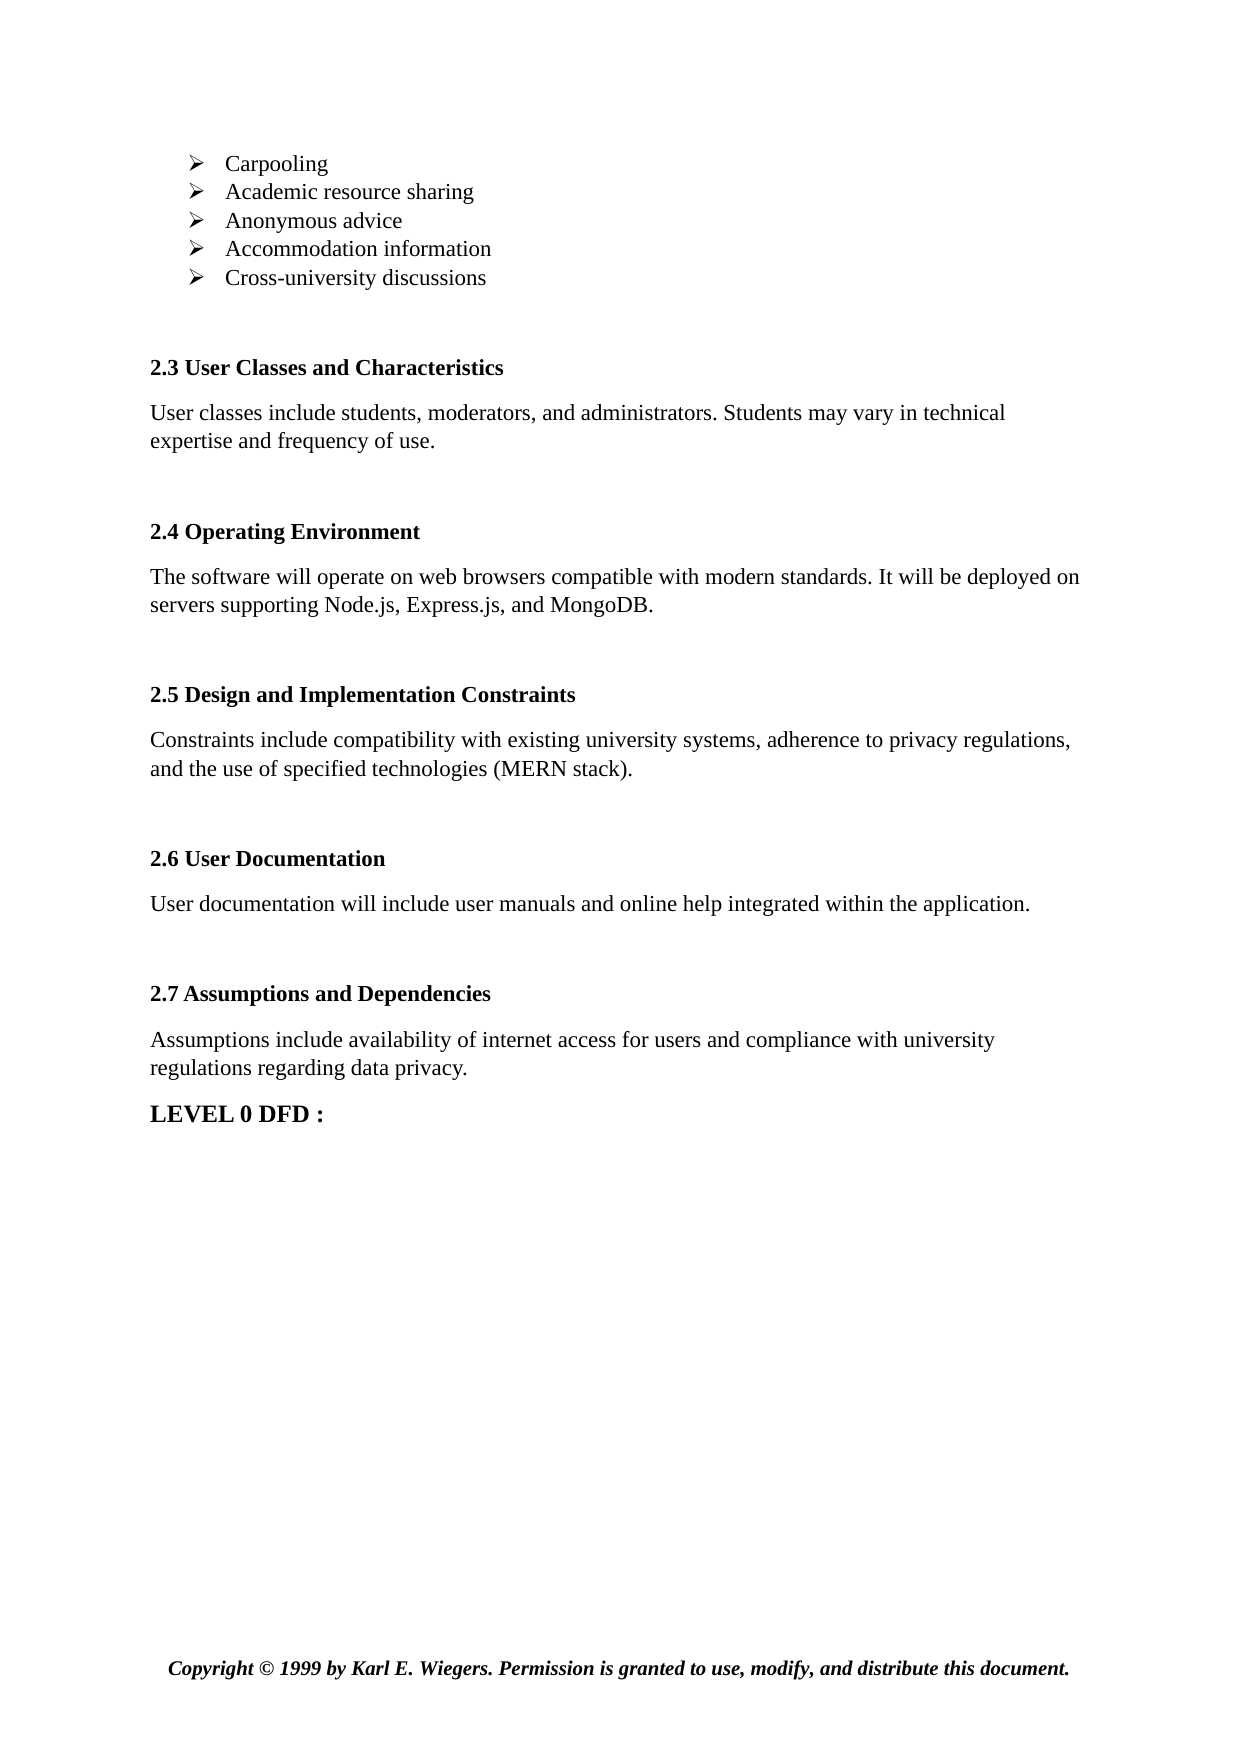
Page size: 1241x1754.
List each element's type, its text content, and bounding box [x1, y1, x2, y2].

text Constraints include compatibility with existing university systems, adherence to privacy regulations, and the use of specified technologies (MERN stack). [150, 727, 1090, 781]
text User classes include students, moderators, and administrators. Students may vary in technical expertise and frequency of use. [150, 399, 1090, 454]
text Assumptions include availability of internet access for users and compliance with university regulations regarding data privacy. [150, 1026, 1090, 1080]
list Cross-university discussions [187, 264, 1090, 290]
text User documentation will include user manuals and online help integrated within the application. [150, 890, 1090, 917]
text The software will operate on web browsers compatible with modern standards. It will be deployed on servers supporting Node.js, Express.js, and MongoDB. [150, 563, 1090, 618]
text 2.5 Design and Implementation Constraints [150, 681, 1090, 708]
list Carpooling [187, 150, 1090, 176]
text 2.4 Operating Environment [150, 518, 1090, 544]
text 2.7 Assumptions and Dependencies [150, 981, 1090, 1007]
text 2.3 User Classes and Characteristics [150, 354, 1090, 380]
list Anonymous advice [187, 207, 1090, 233]
list Academic resource sharing [187, 178, 1090, 205]
text 2.6 User Documentation [150, 845, 1090, 872]
list Accommodation information [187, 235, 1090, 262]
text LEVEL 0 DFD : [150, 1099, 1090, 1128]
